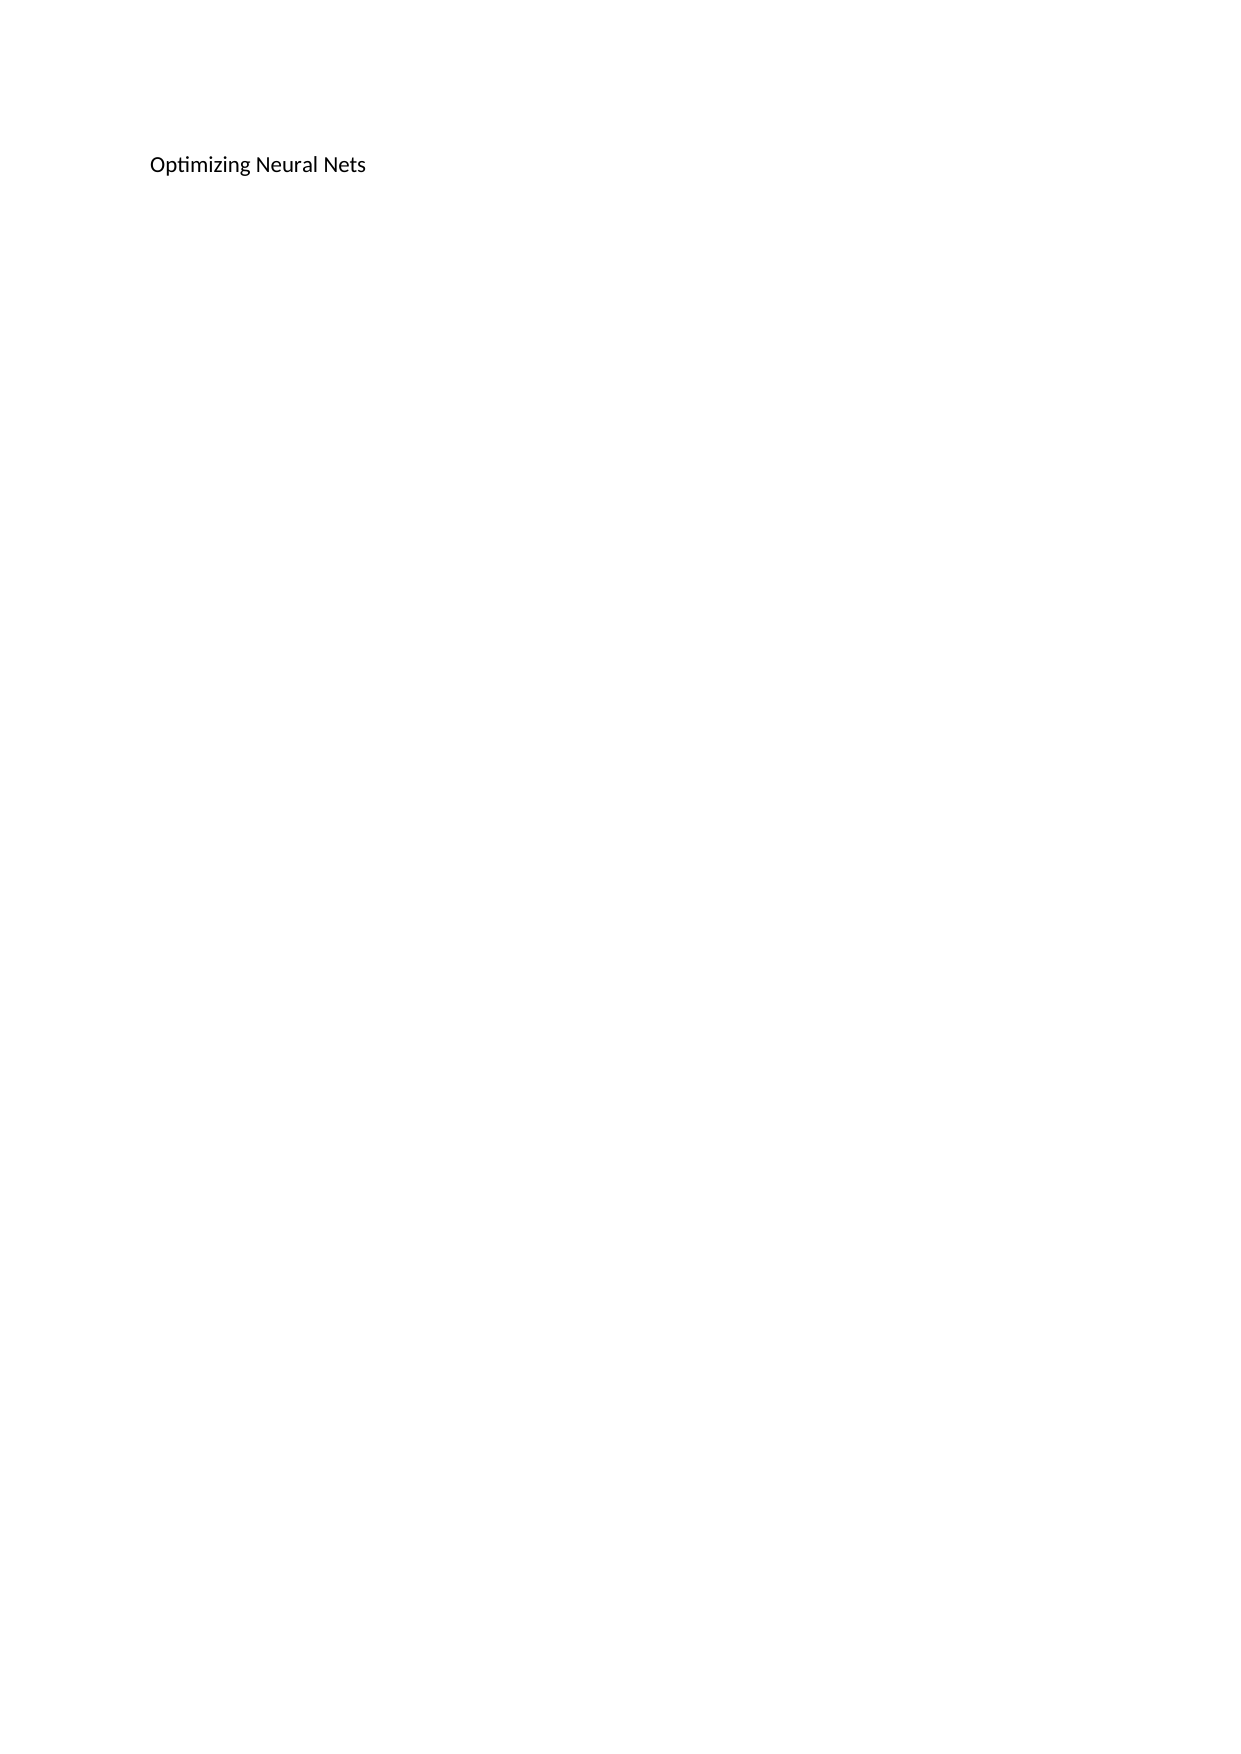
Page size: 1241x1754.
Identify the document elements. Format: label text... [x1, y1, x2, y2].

text Optimizing Neural Nets [150, 150, 1090, 178]
